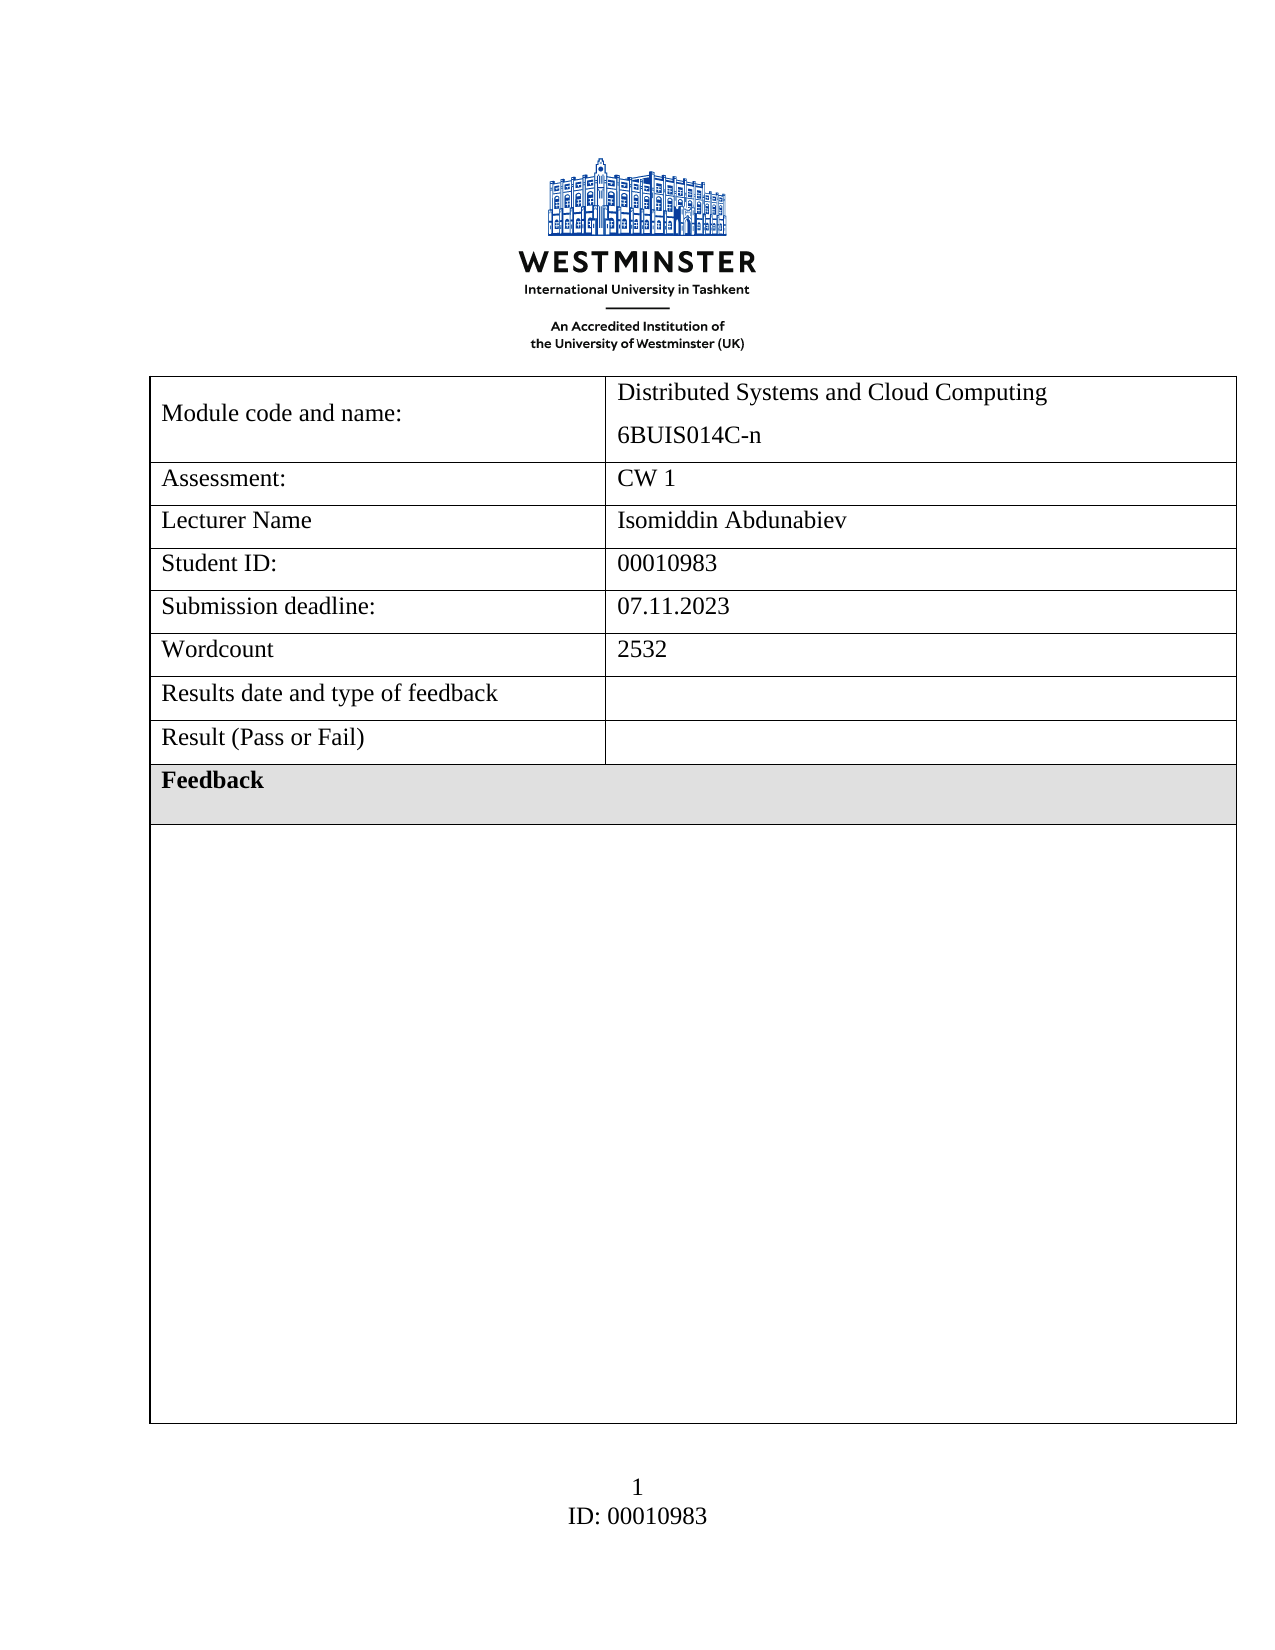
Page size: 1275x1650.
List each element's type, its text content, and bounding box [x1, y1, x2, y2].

table_cell Assessment: [151, 463, 605, 504]
table_cell 00010983 [606, 549, 1236, 590]
table_cell Feedback [151, 765, 1236, 824]
table_header Distributed Systems and Cloud Computing 6BUIS014C-n [606, 377, 1236, 462]
table_cell [606, 677, 1236, 720]
table_cell Isomiddin Abdunabiev [606, 506, 1236, 547]
table_cell Wordcount [151, 634, 605, 676]
table_header Module code and name: [151, 377, 605, 462]
table_cell CW 1 [606, 463, 1236, 504]
table_cell Result (Pass or Fail) [151, 721, 605, 764]
table_cell Submission deadline: [151, 591, 605, 633]
table_cell 07.11.2023 [606, 591, 1236, 633]
table_cell 2532 [606, 634, 1236, 676]
table_cell [151, 825, 1236, 1423]
table_cell Student ID: [151, 549, 605, 590]
table_cell Results date and type of feedback [151, 677, 605, 720]
table_cell [606, 721, 1236, 764]
table_cell Lecturer Name [151, 506, 605, 547]
picture [513, 150, 762, 357]
